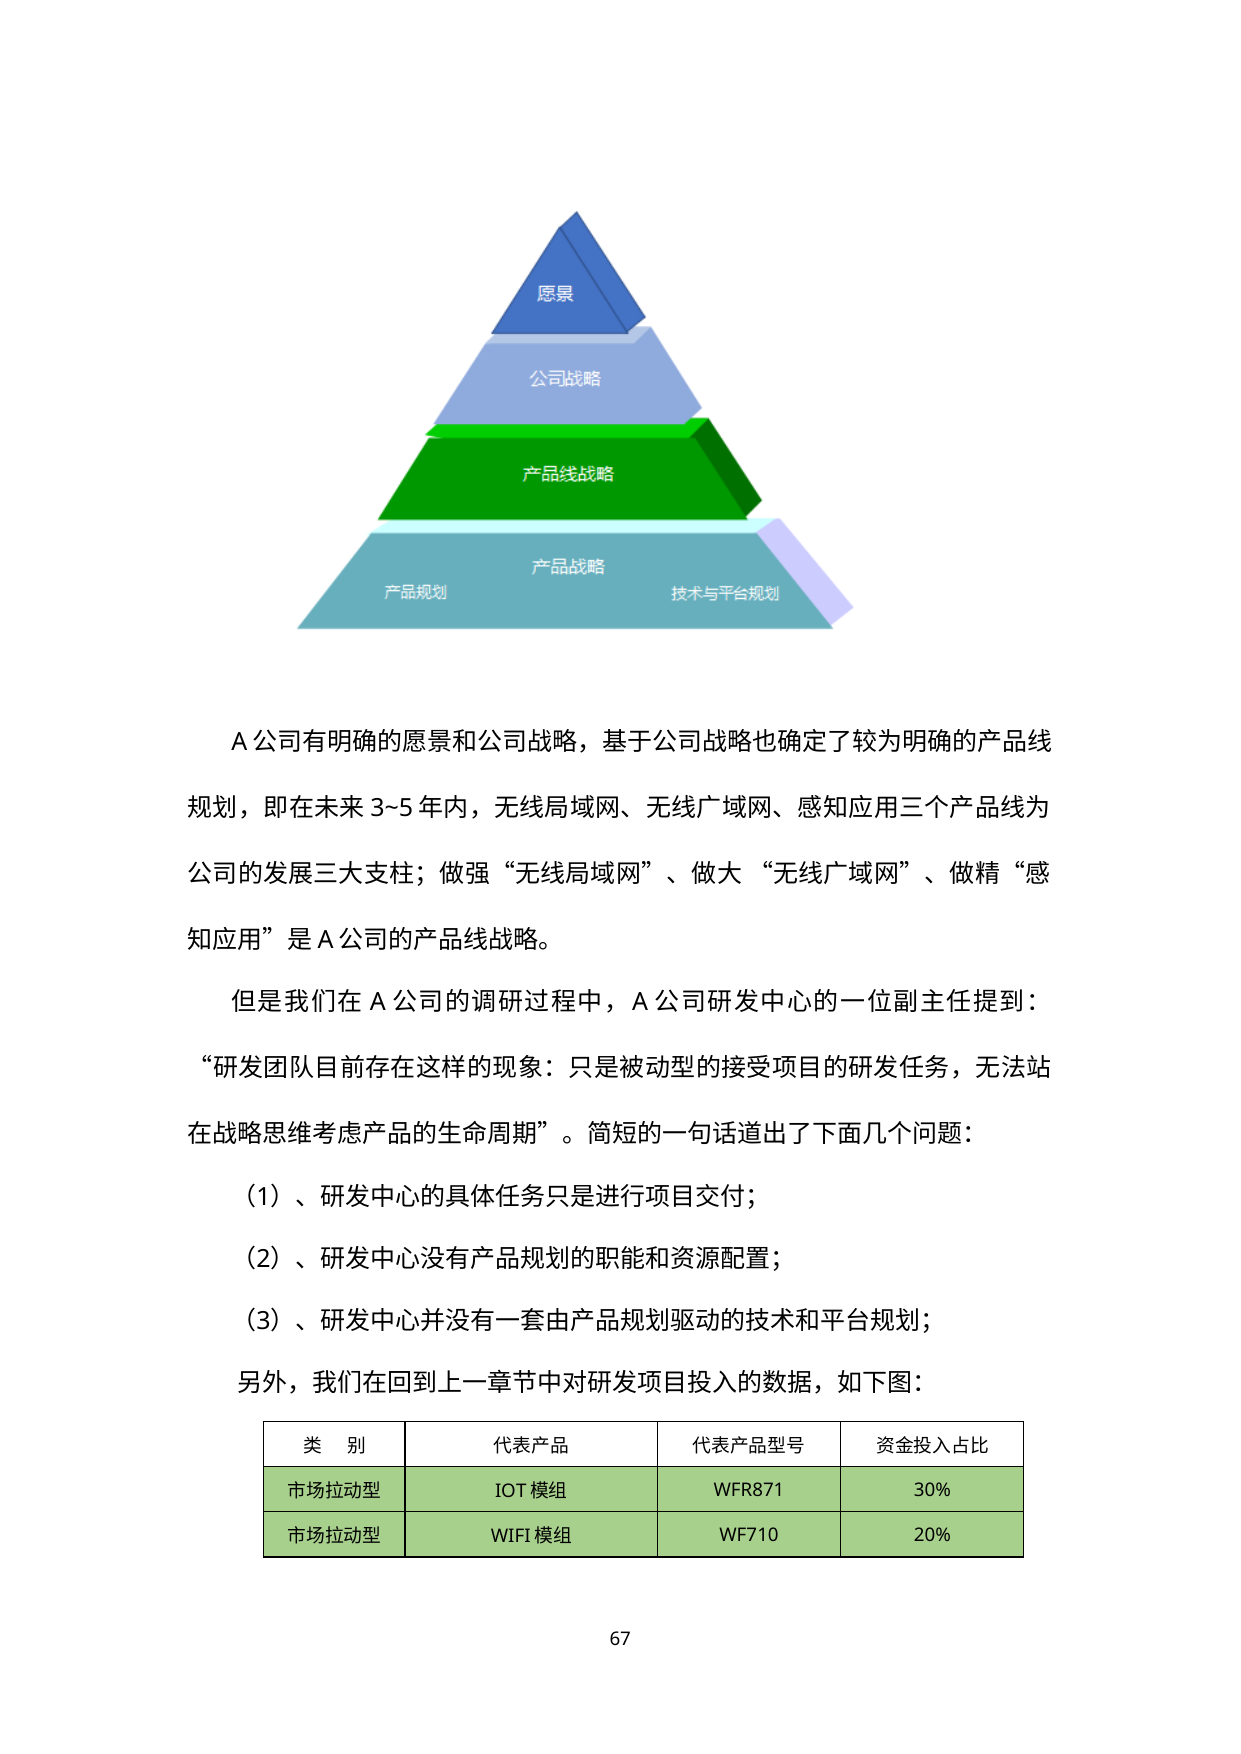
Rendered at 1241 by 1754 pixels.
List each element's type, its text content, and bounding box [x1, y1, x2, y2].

table_cell 市场拉动型 [264, 1467, 404, 1511]
table_cell IOT模组 [406, 1467, 657, 1511]
list 、研发中心并没有一套由产品规划驱动的技术和平台规划； [187, 1297, 1053, 1341]
table_cell WF710 [658, 1512, 840, 1556]
table_cell WFR871 [658, 1467, 840, 1511]
text 但是我们在A公司的调研过程中，A公司研发中心的一位副主任提到：“研发团队目前存在这样的现象：只是被动型的接受项目的研发任务，无法站在战略思维考虑产品的生命周期”。简短的一句话道出了下面几个问题： [187, 978, 1053, 1154]
text 另外，我们在回到上一章节中对研发项目投入的数据，如下图： [187, 1359, 1053, 1403]
table_header 类 别 [264, 1422, 404, 1466]
list 、研发中心没有产品规划的职能和资源配置； [187, 1234, 1053, 1278]
table_cell 30% [841, 1467, 1023, 1511]
table_header 代表产品 [406, 1422, 657, 1466]
picture [231, 172, 910, 675]
table_cell WIFI模组 [406, 1512, 657, 1556]
table_header 代表产品型号 [658, 1422, 840, 1466]
table_cell 市场拉动型 [264, 1512, 404, 1556]
table_header 资金投入占比 [841, 1422, 1023, 1466]
text A公司有明确的愿景和公司战略，基于公司战略也确定了较为明确的产品线规划，即在未来3~5年内，无线局域网、无线广域网、感知应用三个产品线为公司的发展三大支柱；做强“无线局域网”、做大 “无线广域网”、做精“感知应用”是A公司的产品线战略。 [187, 718, 1053, 960]
table_cell 20% [841, 1512, 1023, 1556]
list 、研发中心的具体任务只是进行项目交付； [187, 1172, 1053, 1216]
